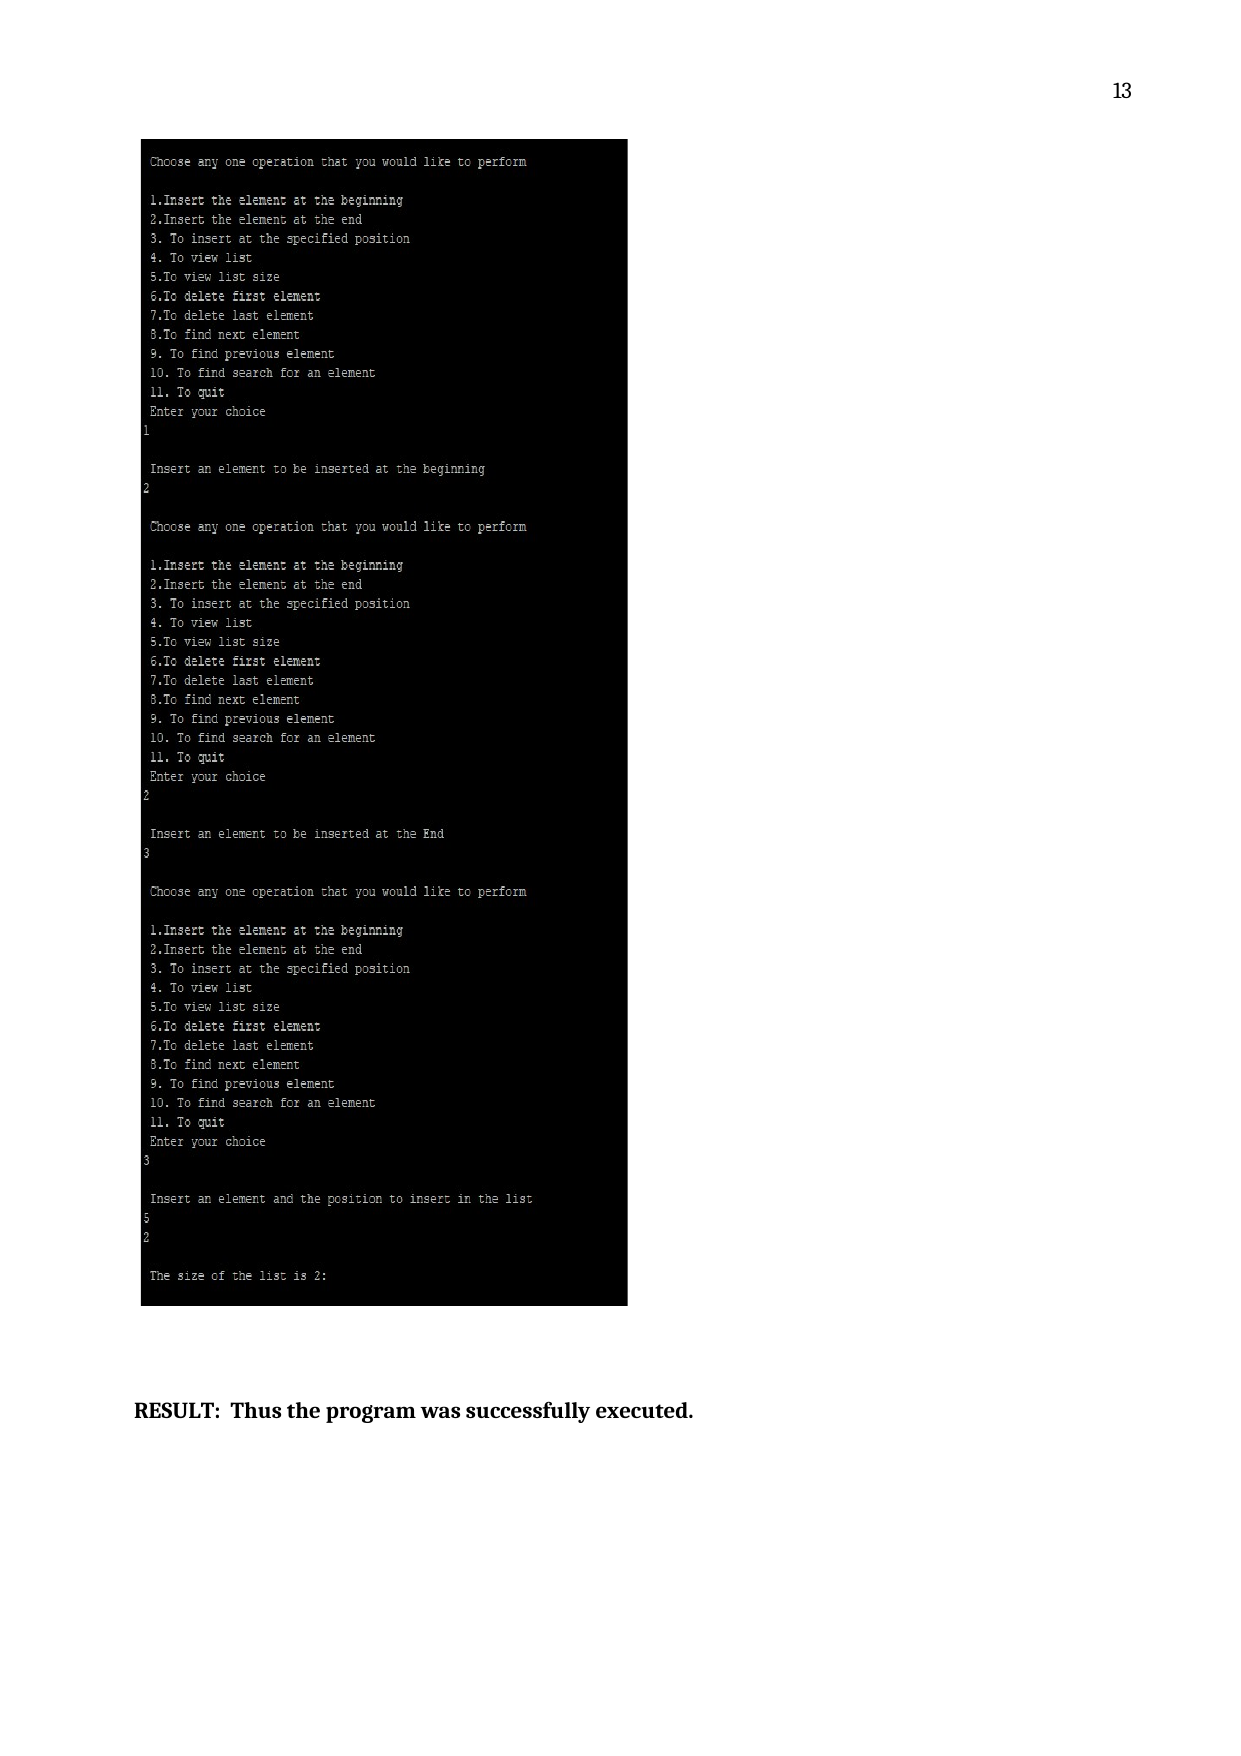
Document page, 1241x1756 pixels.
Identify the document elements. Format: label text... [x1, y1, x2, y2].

picture [140, 139, 628, 1306]
text RESULT: Thus the program was successfully executed. [134, 1398, 1136, 1424]
